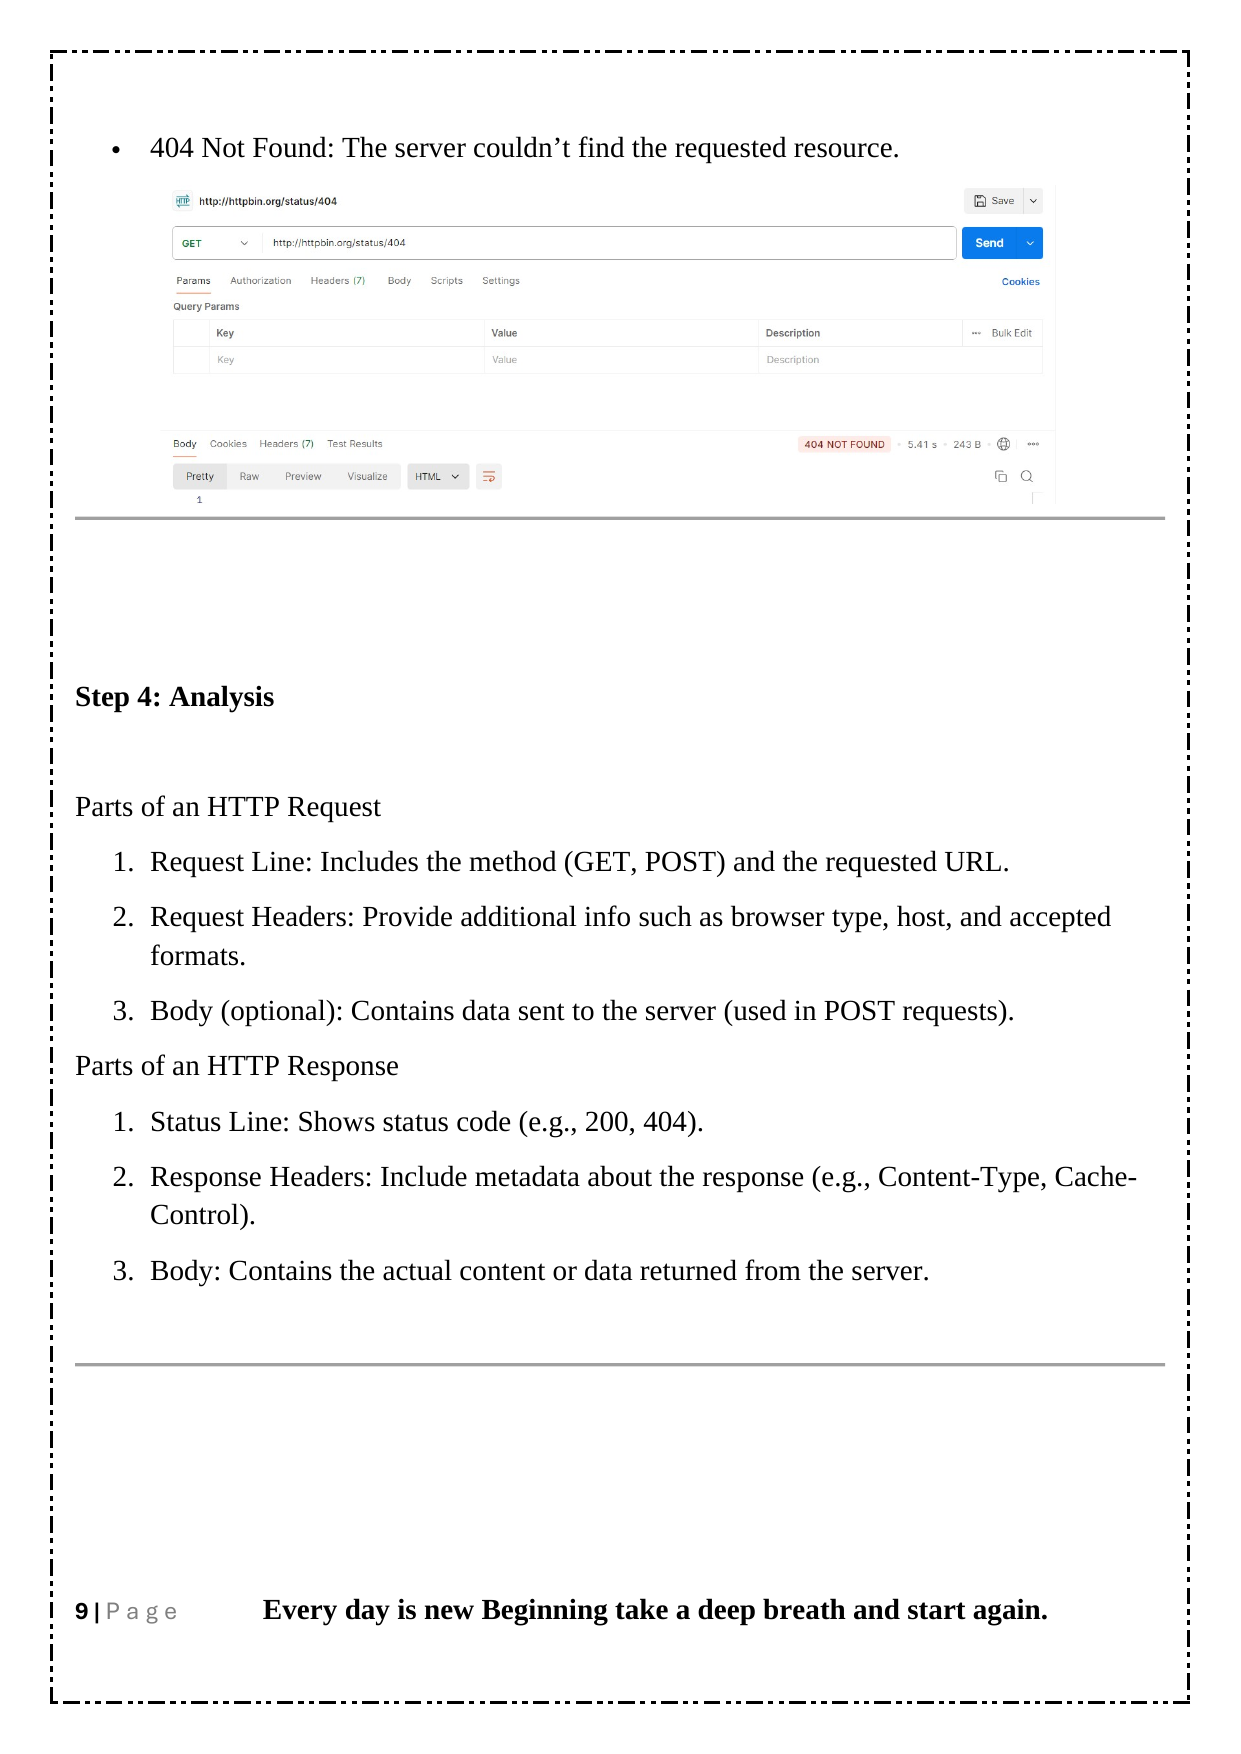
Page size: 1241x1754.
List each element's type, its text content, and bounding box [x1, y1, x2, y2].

list Request Line: Includes the method (GET, POST) and the requested URL. [112, 844, 1165, 878]
text Parts of an HTTP Response [75, 1048, 1165, 1082]
list Response Headers: Include metadata about the response (e.g., Content-Type, Cache-Control). [112, 1159, 1165, 1231]
picture [160, 185, 1057, 504]
list Body: Contains the actual content or data returned from the server. [112, 1253, 1165, 1286]
list Status Line: Shows status code (e.g., 200, 404). [112, 1104, 1165, 1137]
list Body (optional): Contains data sent to the server (used in POST requests). [112, 993, 1165, 1027]
text Parts of an HTTP Request [75, 789, 1165, 823]
list 404 Not Found: The server couldn’t find the requested resource. [112, 130, 1165, 164]
list Request Headers: Provide additional info such as browser type, host, and accepted formats. [112, 899, 1165, 972]
text Step 4: Analysis [75, 679, 1165, 712]
